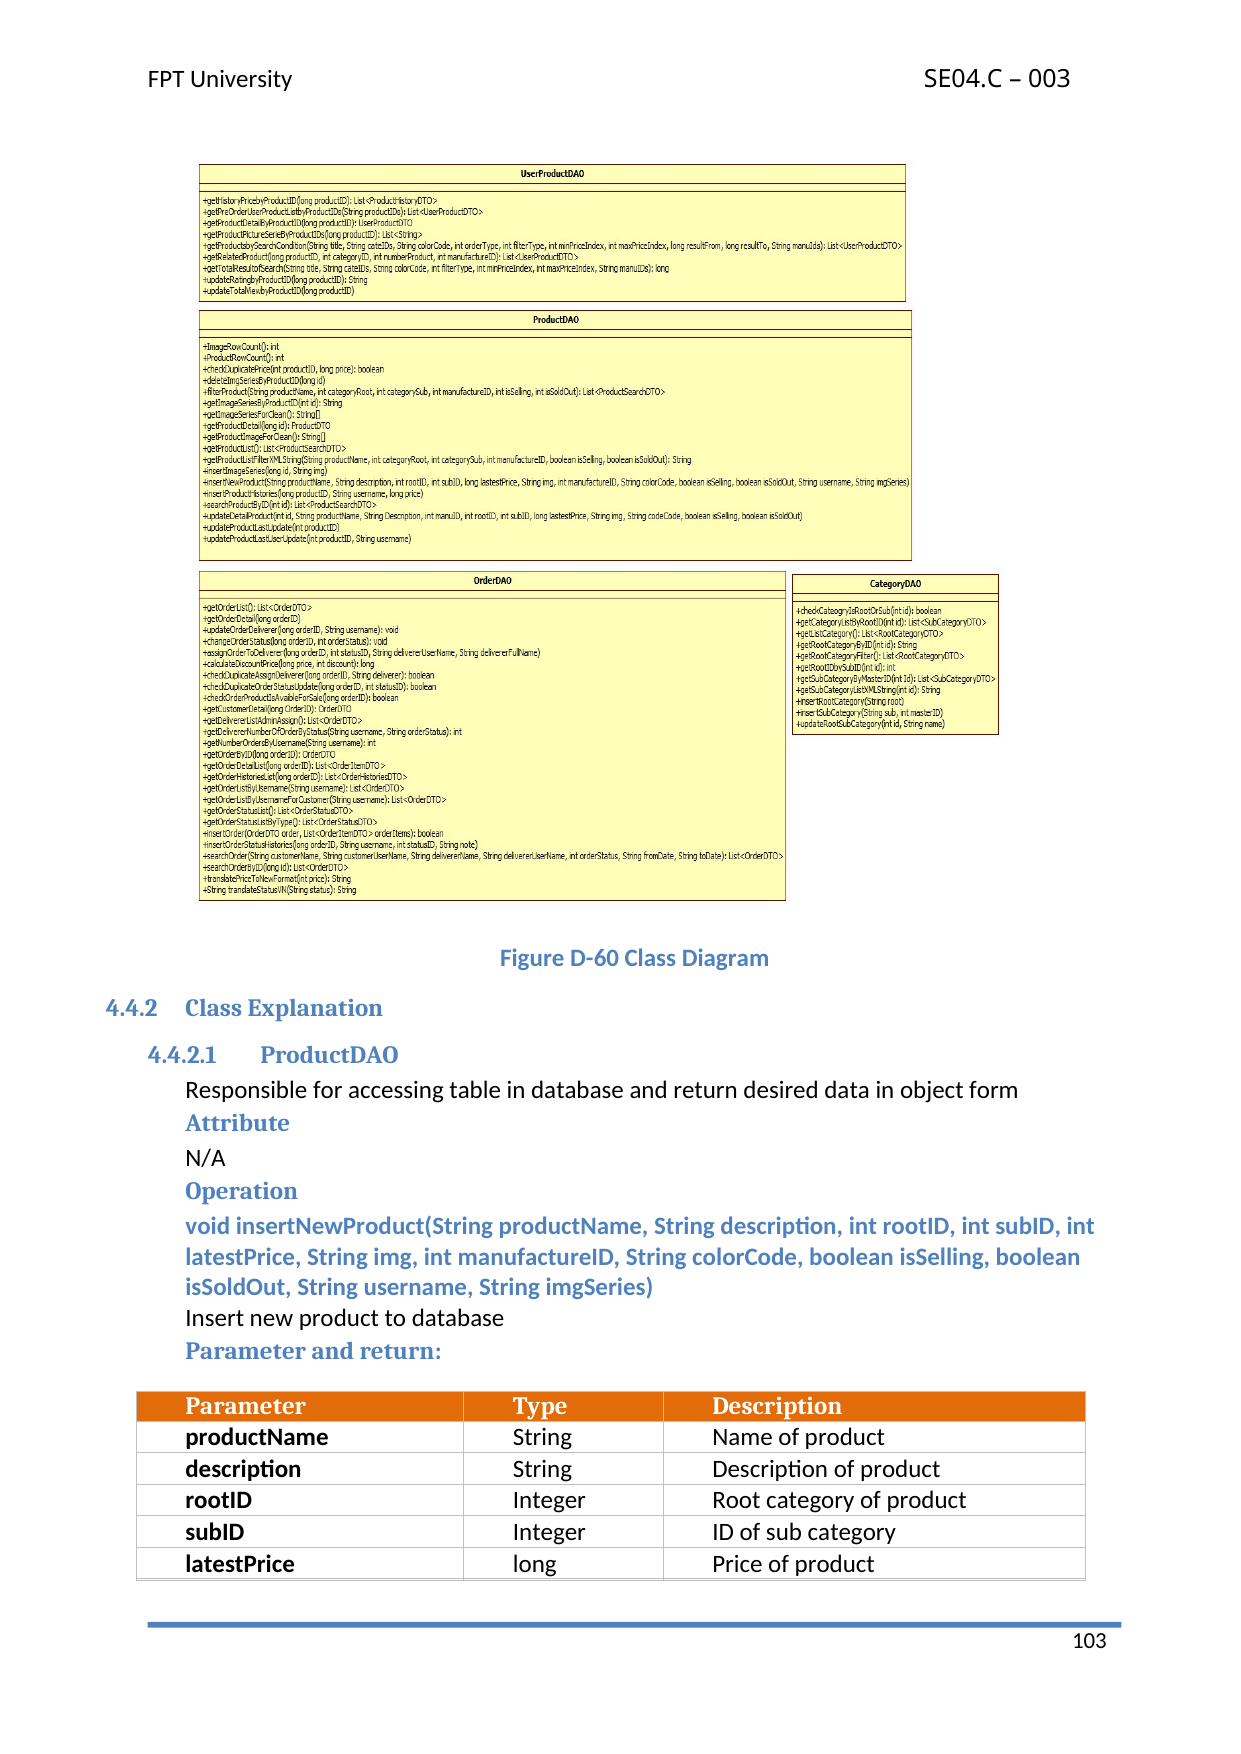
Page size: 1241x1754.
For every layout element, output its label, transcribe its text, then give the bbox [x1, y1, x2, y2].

text Operation [185, 1177, 1112, 1206]
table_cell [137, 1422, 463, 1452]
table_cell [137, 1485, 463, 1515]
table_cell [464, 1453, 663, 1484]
subtitle Class Explanation [106, 993, 1122, 1022]
text Attribute [185, 1109, 1112, 1138]
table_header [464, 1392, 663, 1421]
text void insertNewProduct(String productName, String description, int rootID, int subID, int latestPrice, String img, int manufactureID, String colorCode, boolean isSelling, boolean isSoldOut, String username, String imgSeries) [185, 1210, 1112, 1302]
text Figure D-60 Class Diagram [148, 942, 1122, 973]
text Insert new product to database [185, 1302, 1112, 1332]
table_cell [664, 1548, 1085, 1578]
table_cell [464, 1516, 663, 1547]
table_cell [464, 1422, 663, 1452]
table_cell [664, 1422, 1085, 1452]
text Parameter and return: [185, 1337, 1112, 1366]
text N/A [185, 1142, 1112, 1173]
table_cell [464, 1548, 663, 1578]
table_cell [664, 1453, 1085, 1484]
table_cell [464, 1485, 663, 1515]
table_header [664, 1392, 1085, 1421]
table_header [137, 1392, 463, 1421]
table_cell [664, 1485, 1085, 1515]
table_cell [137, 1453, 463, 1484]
text Responsible for accessing table in database and return desired data in object form [185, 1074, 1112, 1105]
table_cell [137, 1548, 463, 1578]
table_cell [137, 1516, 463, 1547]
picture [185, 147, 1012, 918]
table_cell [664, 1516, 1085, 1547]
subtitle ProductDAO [148, 1041, 1002, 1070]
